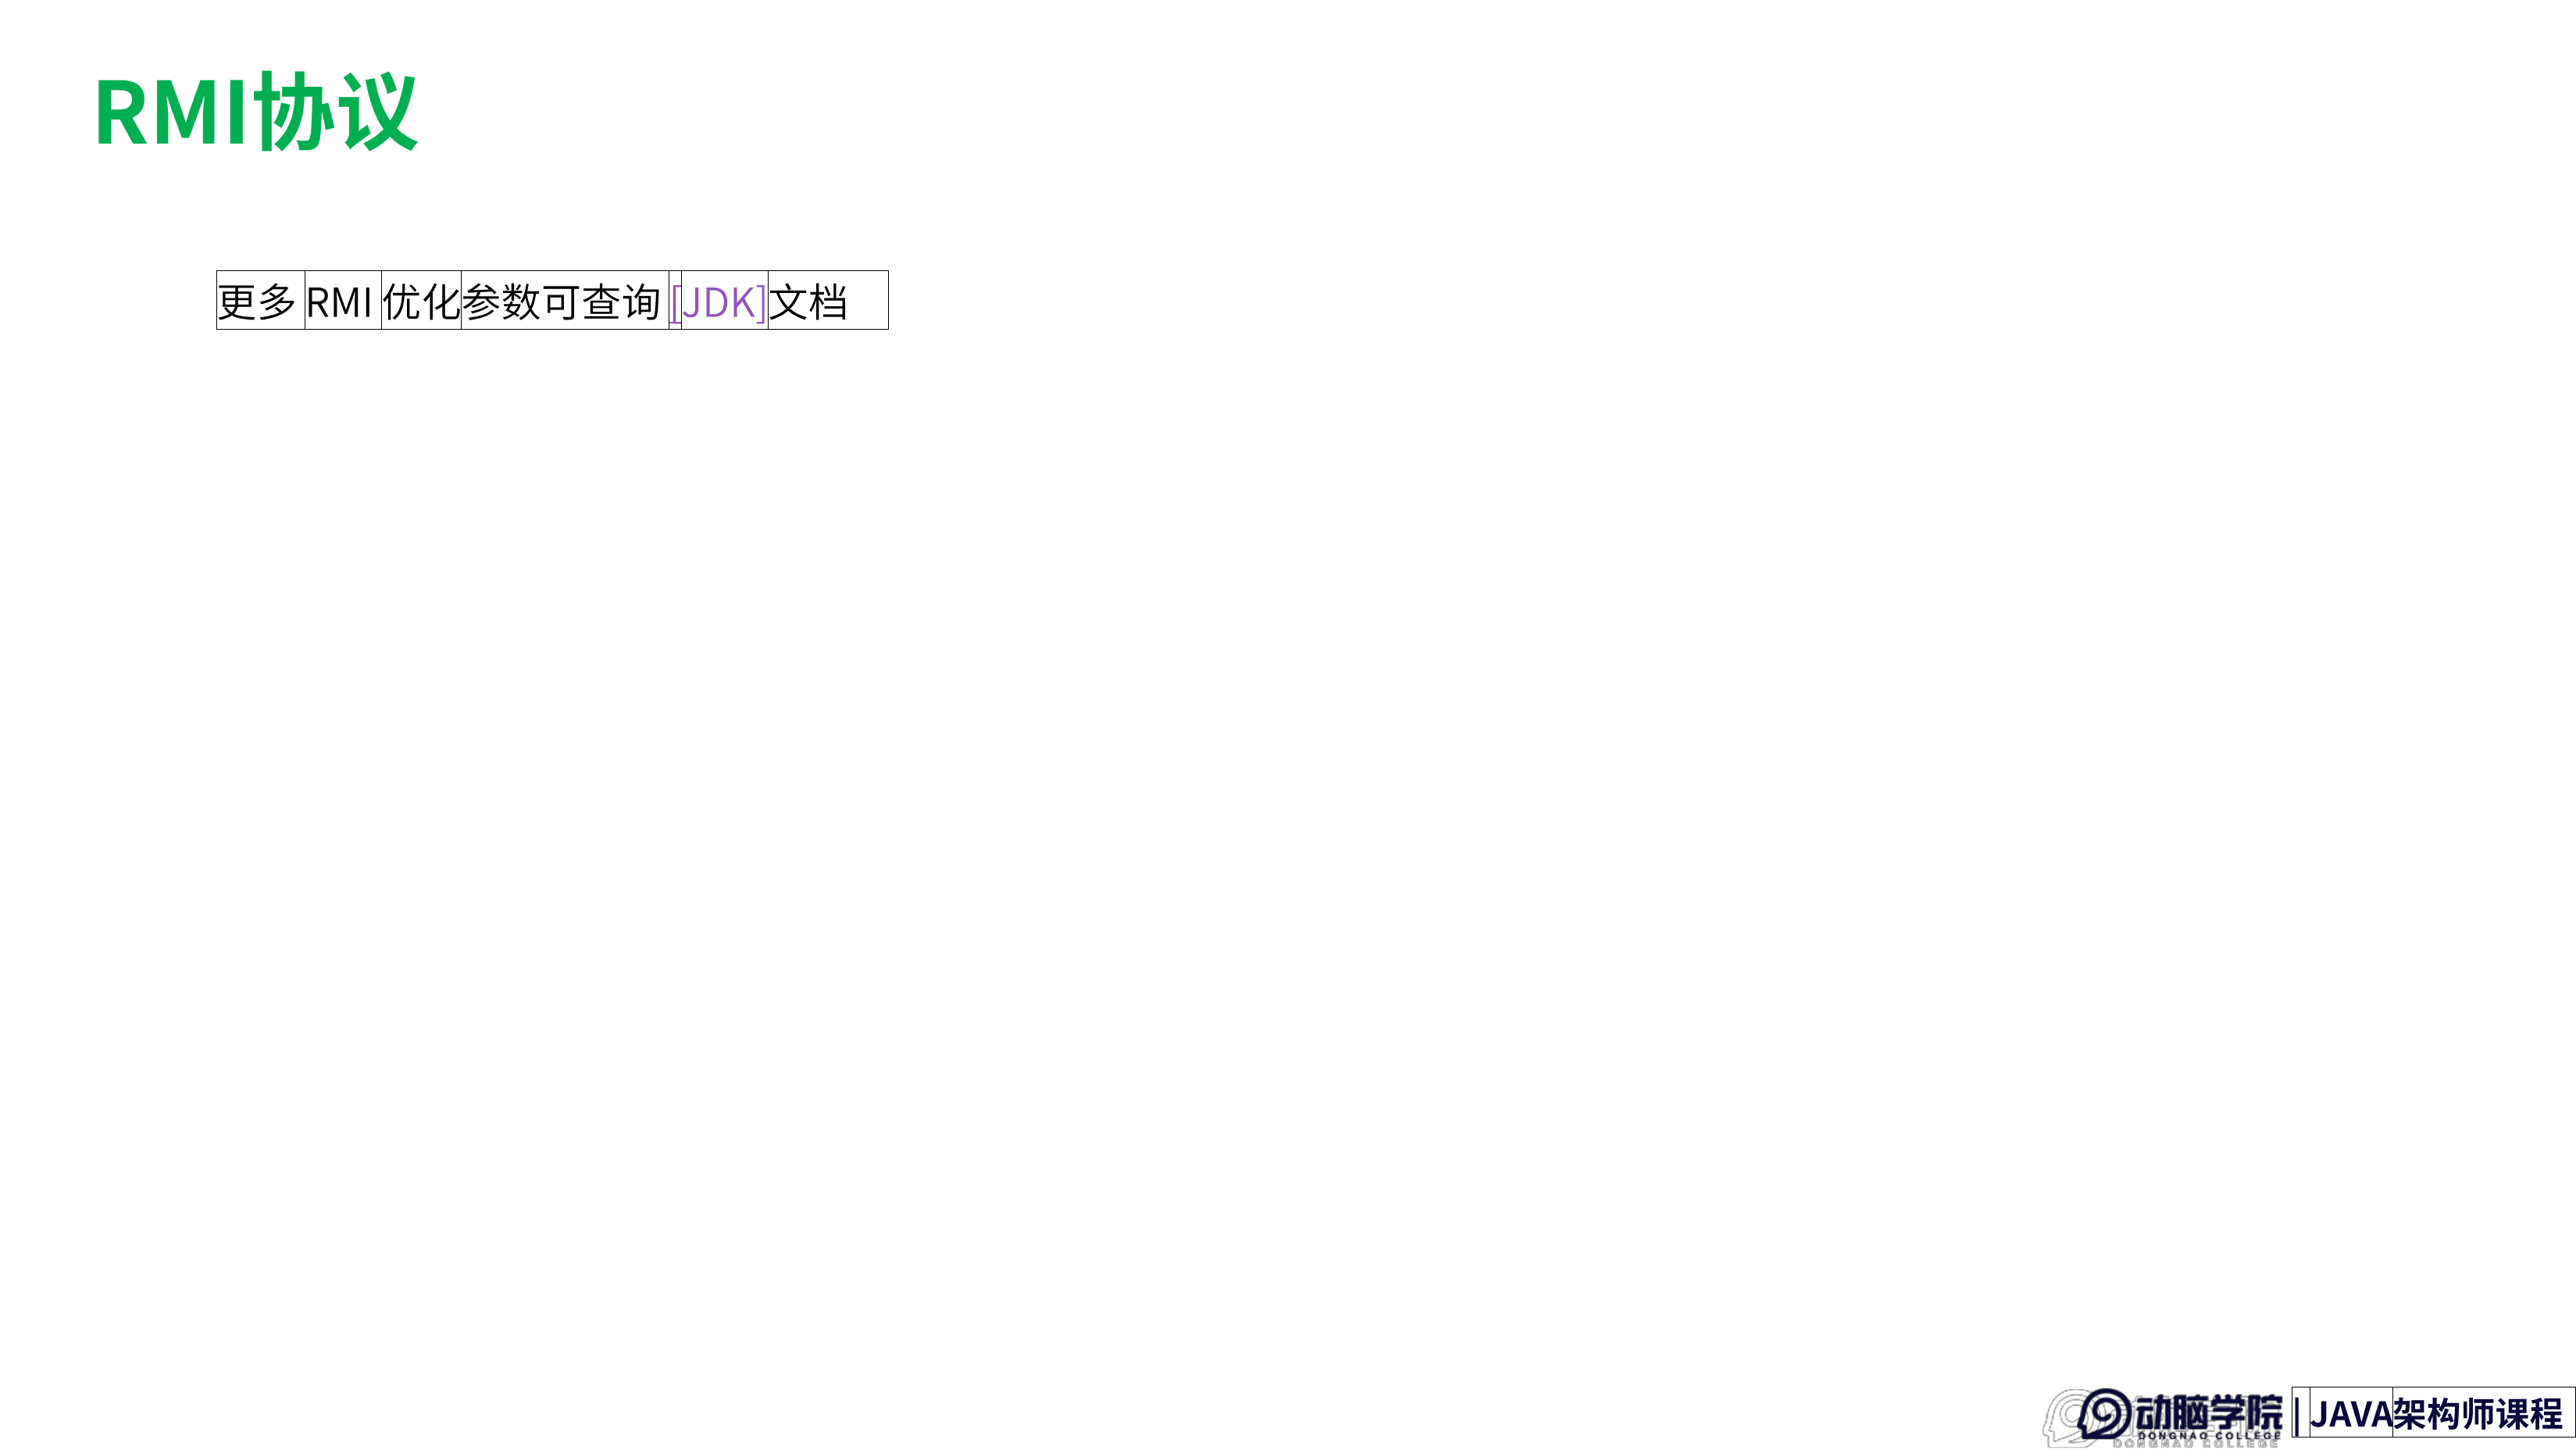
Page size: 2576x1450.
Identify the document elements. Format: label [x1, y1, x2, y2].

picture [682, 271, 768, 329]
picture [217, 271, 305, 329]
picture [669, 271, 681, 322]
picture [91, 44, 506, 171]
picture [2043, 1388, 2284, 1449]
picture [2310, 1388, 2392, 1437]
picture [669, 323, 681, 329]
picture [305, 271, 381, 329]
picture [2292, 1388, 2310, 1437]
picture [769, 271, 888, 329]
picture [382, 271, 461, 329]
picture [462, 271, 669, 329]
picture [2393, 1388, 2575, 1437]
